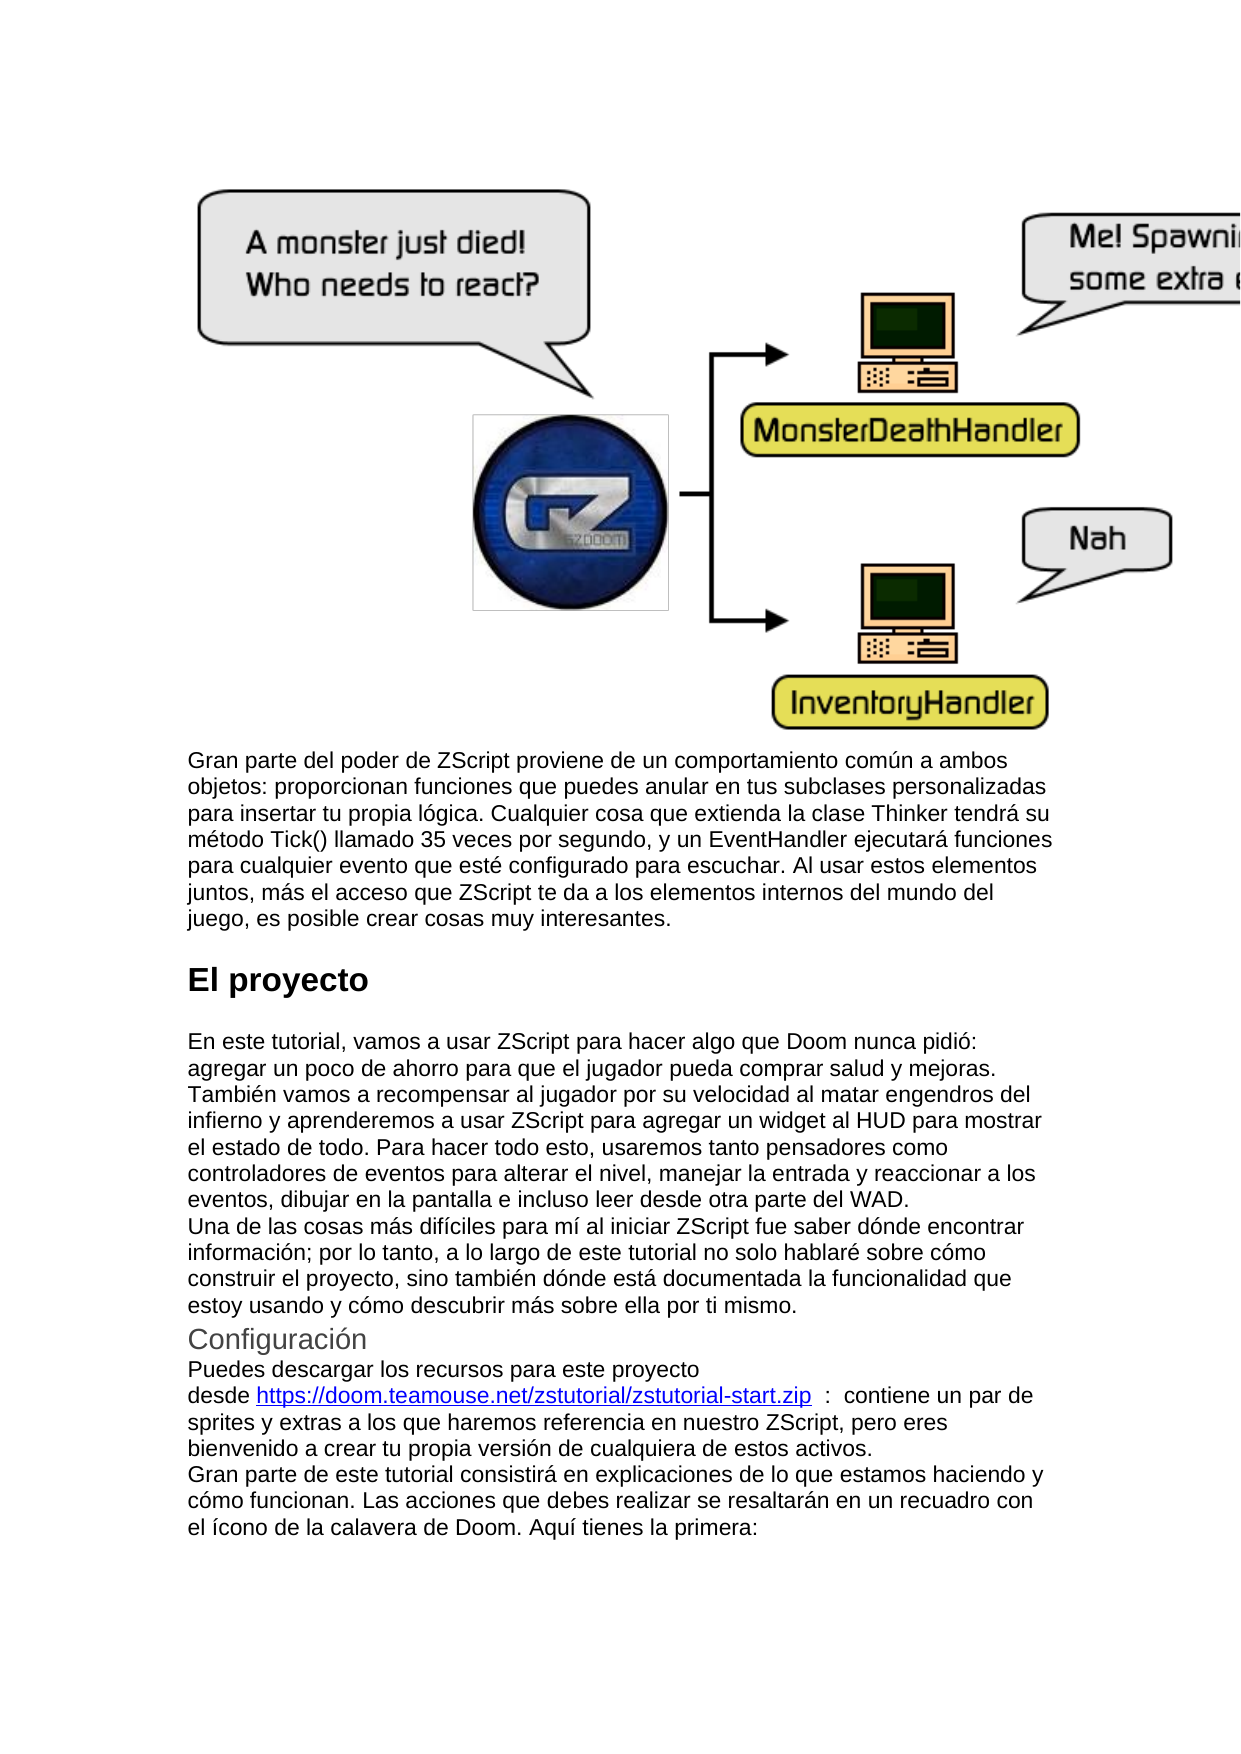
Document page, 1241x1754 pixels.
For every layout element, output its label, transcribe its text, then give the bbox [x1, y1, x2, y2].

picture [187, 150, 1241, 747]
subtitle Configuración [187, 1322, 1053, 1356]
subtitle El proyecto [187, 961, 1053, 999]
text Puedes descargar los recursos para este proyecto desde https://doom.teamouse.net/zstutorial/zstutorial-start.zip : contiene un par de sprites y extras a los que haremos referencia en nuestro ZScript, pero eres bienvenido a crear tu propia versión de cualquiera de estos activos. [187, 1356, 1053, 1461]
text En este tutorial, vamos a usar ZScript para hacer algo que Doom nunca pidió: agregar un poco de ahorro para que el jugador pueda comprar salud y mejoras. También vamos a recompensar al jugador por su velocidad al matar engendros del infierno y aprenderemos a usar ZScript para agregar un widget al HUD para mostrar el estado de todo. Para hacer todo esto, usaremos tanto pensadores como controladores de eventos para alterar el nivel, manejar la entrada y reaccionar a los eventos, dibujar en la pantalla e incluso leer desde otra parte del WAD. [187, 1028, 1053, 1213]
text Gran parte del poder de ZScript proviene de un comportamiento común a ambos objetos: proporcionan funciones que puedes anular en tus subclases personalizadas para insertar tu propia lógica. Cualquier cosa que extienda la clase Thinker tendrá su método Tick() llamado 35 veces por segundo, y un EventHandler ejecutará funciones para cualquier evento que esté configurado para escuchar. Al usar estos elementos juntos, más el acceso que ZScript te da a los elementos internos del mundo del juego, es posible crear cosas muy interesantes. [187, 747, 1053, 931]
text Una de las cosas más difíciles para mí al iniciar ZScript fue saber dónde encontrar información; por lo tanto, a lo largo de este tutorial no solo hablaré sobre cómo construir el proyecto, sino también dónde está documentada la funcionalidad que estoy usando y cómo descubrir más sobre ella por ti mismo. [187, 1213, 1053, 1318]
text Gran parte de este tutorial consistirá en explicaciones de lo que estamos haciendo y cómo funcionan. Las acciones que debes realizar se resaltarán en un recuadro con el ícono de la calavera de Doom. Aquí tienes la primera: [187, 1461, 1053, 1540]
